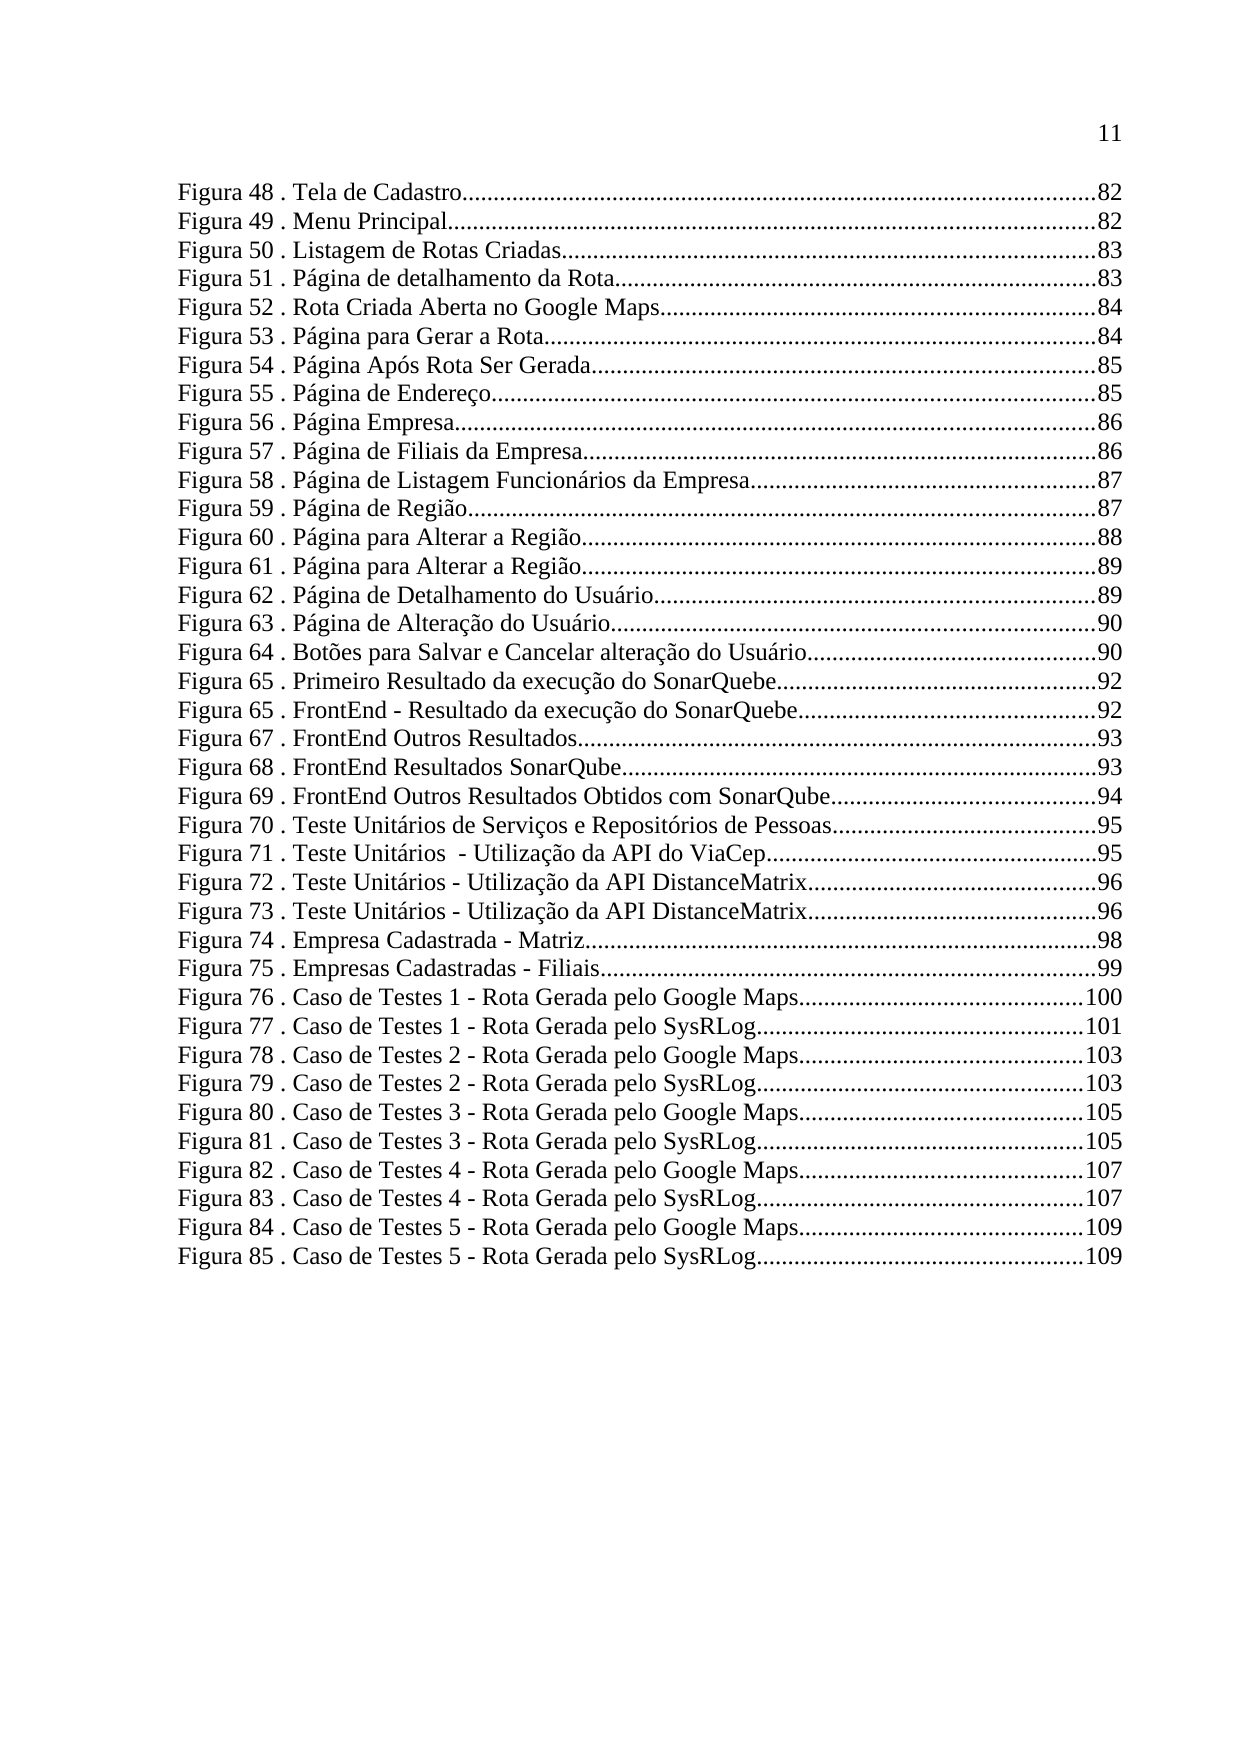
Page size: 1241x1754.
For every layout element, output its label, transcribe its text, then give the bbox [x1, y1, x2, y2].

text Figura 76 . Caso de Testes 1 - Rota Gerada pelo Google Maps 100 [177, 982, 1122, 1011]
text Figura 77 . Caso de Testes 1 - Rota Gerada pelo SysRLog 101 [177, 1011, 1122, 1040]
text Figura 70 . Teste Unitários de Serviços e Repositórios de Pessoas 95 [177, 810, 1122, 838]
text Figura 75 . Empresas Cadastradas - Filiais 99 [177, 953, 1122, 982]
text Figura 83 . Caso de Testes 4 - Rota Gerada pelo SysRLog 107 [177, 1183, 1122, 1212]
text Figura 74 . Empresa Cadastrada - Matriz 98 [177, 925, 1122, 953]
text Figura 72 . Teste Unitários - Utilização da API DistanceMatrix 96 [177, 867, 1122, 896]
text Figura 65 . Primeiro Resultado da execução do SonarQuebe 92 [177, 666, 1122, 695]
text Figura 80 . Caso de Testes 3 - Rota Gerada pelo Google Maps 105 [177, 1097, 1122, 1126]
text Figura 64 . Botões para Salvar e Cancelar alteração do Usuário. 90 [177, 637, 1122, 666]
text Figura 78 . Caso de Testes 2 - Rota Gerada pelo Google Maps 103 [177, 1040, 1122, 1068]
text Figura 48 . Tela de Cadastro 82 [177, 177, 1122, 206]
text Figura 52 . Rota Criada Aberta no Google Maps 84 [177, 292, 1122, 321]
text Figura 56 . Página Empresa 86 [177, 407, 1122, 436]
text Figura 82 . Caso de Testes 4 - Rota Gerada pelo Google Maps 107 [177, 1155, 1122, 1183]
text Figura 79 . Caso de Testes 2 - Rota Gerada pelo SysRLog 103 [177, 1068, 1122, 1097]
text Figura 85 . Caso de Testes 5 - Rota Gerada pelo SysRLog 109 [177, 1241, 1122, 1270]
text Figura 51 . Página de detalhamento da Rota 83 [177, 263, 1122, 292]
text Figura 53 . Página para Gerar a Rota 84 [177, 321, 1122, 350]
text Figura 57 . Página de Filiais da Empresa 86 [177, 436, 1122, 465]
text Figura 50 . Listagem de Rotas Criadas 83 [177, 235, 1122, 263]
text Figura 49 . Menu Principal 82 [177, 206, 1122, 235]
text Figura 60 . Página para Alterar a Região. 88 [177, 522, 1122, 551]
text Figura 55 . Página de Endereço 85 [177, 378, 1122, 407]
text Figura 67 . FrontEnd Outros Resultados 93 [177, 723, 1122, 752]
text Figura 65 . FrontEnd - Resultado da execução do SonarQuebe 92 [177, 695, 1122, 723]
text Figura 73 . Teste Unitários - Utilização da API DistanceMatrix 96 [177, 896, 1122, 925]
text Figura 71 . Teste Unitários - Utilização da API do ViaCep 95 [177, 838, 1122, 867]
text Figura 58 . Página de Listagem Funcionários da Empresa 87 [177, 465, 1122, 493]
text Figura 68 . FrontEnd Resultados SonarQube 93 [177, 752, 1122, 781]
text Figura 54 . Página Após Rota Ser Gerada 85 [177, 350, 1122, 378]
text Figura 59 . Página de Região 87 [177, 493, 1122, 522]
text Figura 81 . Caso de Testes 3 - Rota Gerada pelo SysRLog 105 [177, 1126, 1122, 1155]
text Figura 84 . Caso de Testes 5 - Rota Gerada pelo Google Maps 109 [177, 1212, 1122, 1241]
text Figura 61 . Página para Alterar a Região. 89 [177, 551, 1122, 580]
text Figura 63 . Página de Alteração do Usuário. 90 [177, 608, 1122, 637]
text Figura 69 . FrontEnd Outros Resultados Obtidos com SonarQube 94 [177, 781, 1122, 810]
text Figura 62 . Página de Detalhamento do Usuário. 89 [177, 580, 1122, 608]
